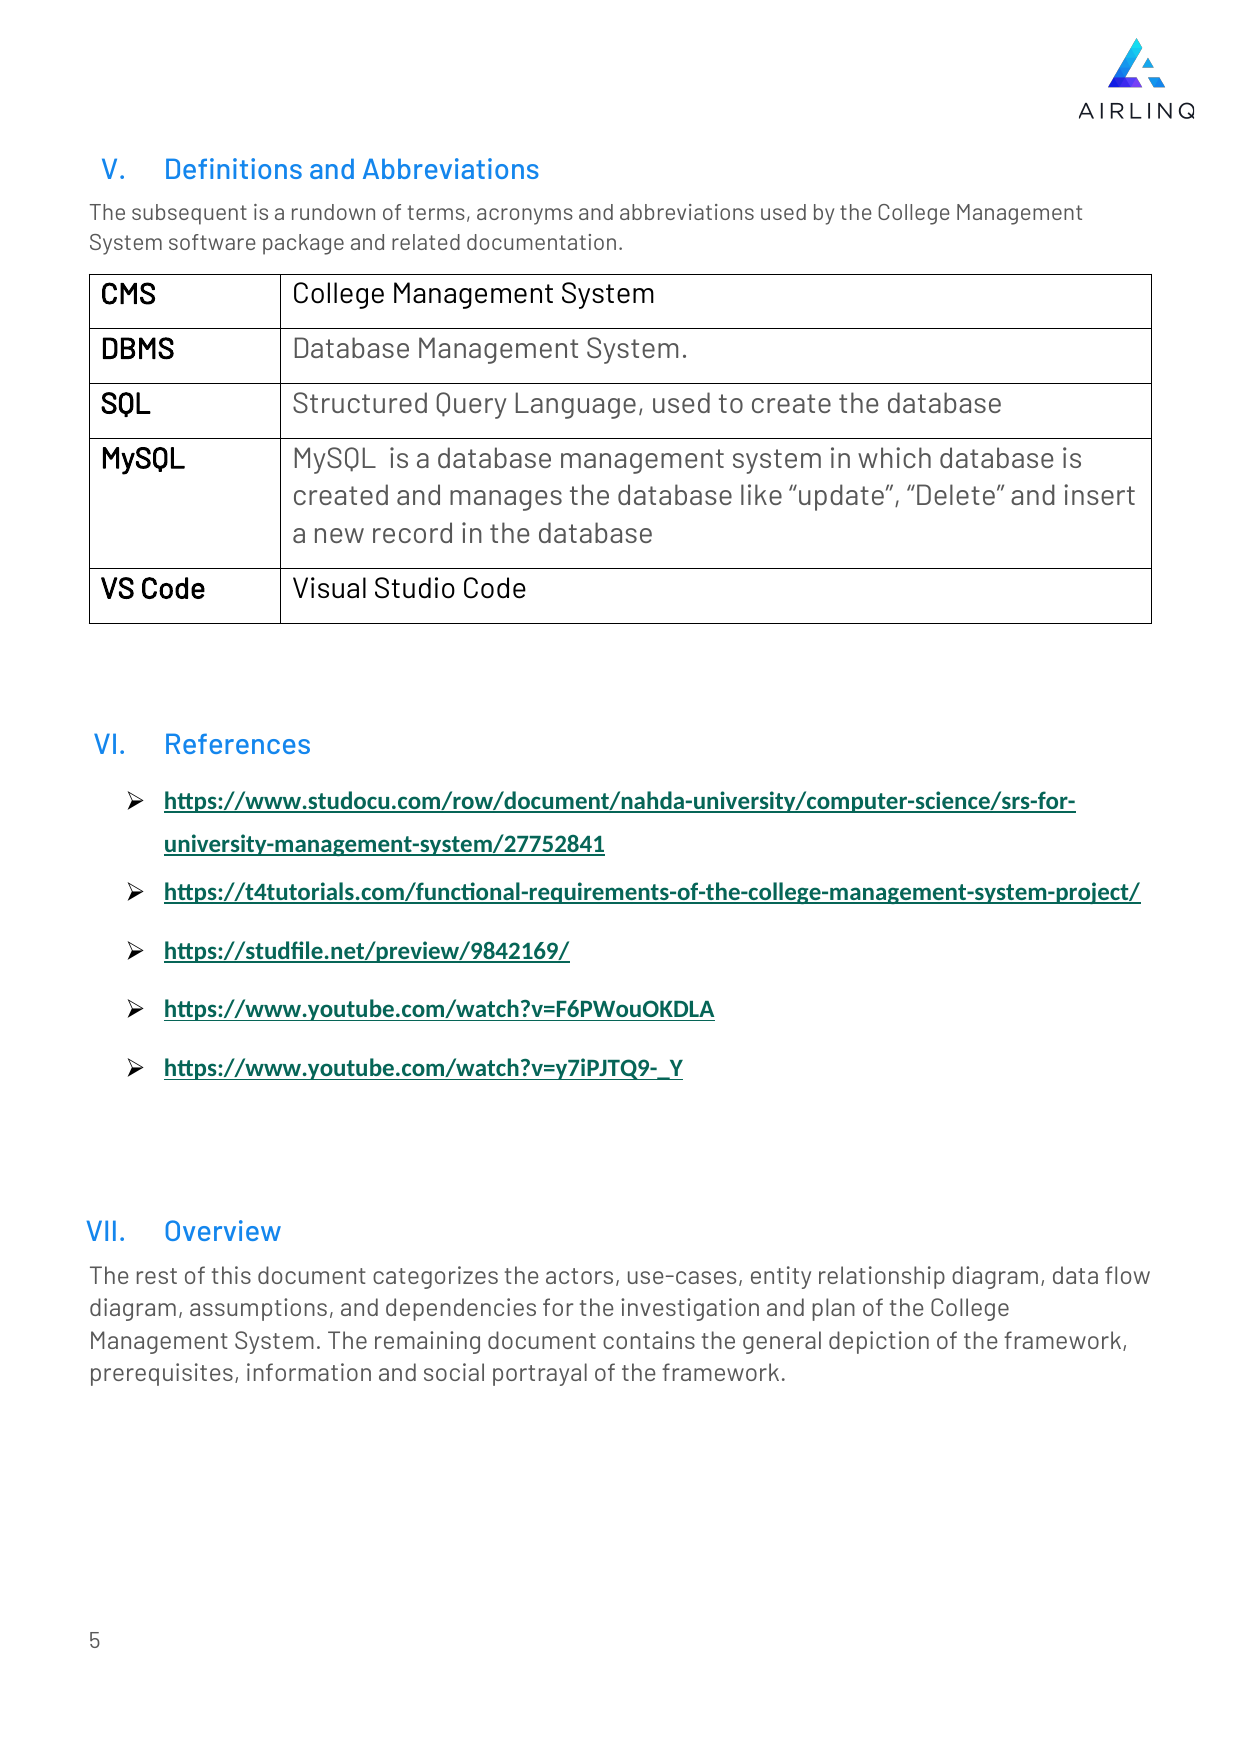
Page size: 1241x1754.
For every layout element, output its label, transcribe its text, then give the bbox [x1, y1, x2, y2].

table_cell Structured Query Language, used to create the database [281, 384, 1151, 438]
table_cell Visual Studio Code [281, 569, 1151, 623]
table_cell VS Code [90, 569, 280, 623]
table_cell MySQL [90, 439, 280, 568]
text The subsequent is a rundown of terms, acronyms and abbreviations used by the College Management System software package and related documentation. [89, 197, 1152, 255]
table_cell SQL [90, 384, 280, 438]
table_cell MySQL is a database management system in which database is created and manages the database like “update”, “Delete” and insert a new record in the database [281, 439, 1151, 568]
table_cell DBMS [90, 329, 280, 383]
subtitle Definitions and Abbreviations [126, 150, 1152, 185]
list https://www.studocu.com/row/document/nahda-university/computer-science/srs-for-university-management-system/27752841 [126, 772, 1152, 859]
picture [1078, 38, 1195, 119]
subtitle Overview [126, 1212, 1152, 1247]
table_header College Management System [281, 275, 1151, 328]
subtitle References [126, 725, 1152, 760]
table_cell Database Management System. [281, 329, 1151, 383]
text The rest of this document categorizes the actors, use-cases, entity relationship diagram, data flow diagram, assumptions, and dependencies for the investigation and plan of the College Management System. The remaining document contains the general depiction of the framework, prerequisites, information and social portrayal of the framework. [89, 1259, 1152, 1387]
list https://www.youtube.com/watch?v=y7iPJTQ9-_Y [126, 1040, 1152, 1091]
list https://studfile.net/preview/9842169/ [126, 922, 1152, 973]
table_header CMS [90, 275, 280, 328]
list https://www.youtube.com/watch?v=F6PWouOKDLA [126, 981, 1152, 1032]
list https://t4tutorials.com/functional-requirements-of-the-college-management-system-project/ [126, 863, 1152, 914]
